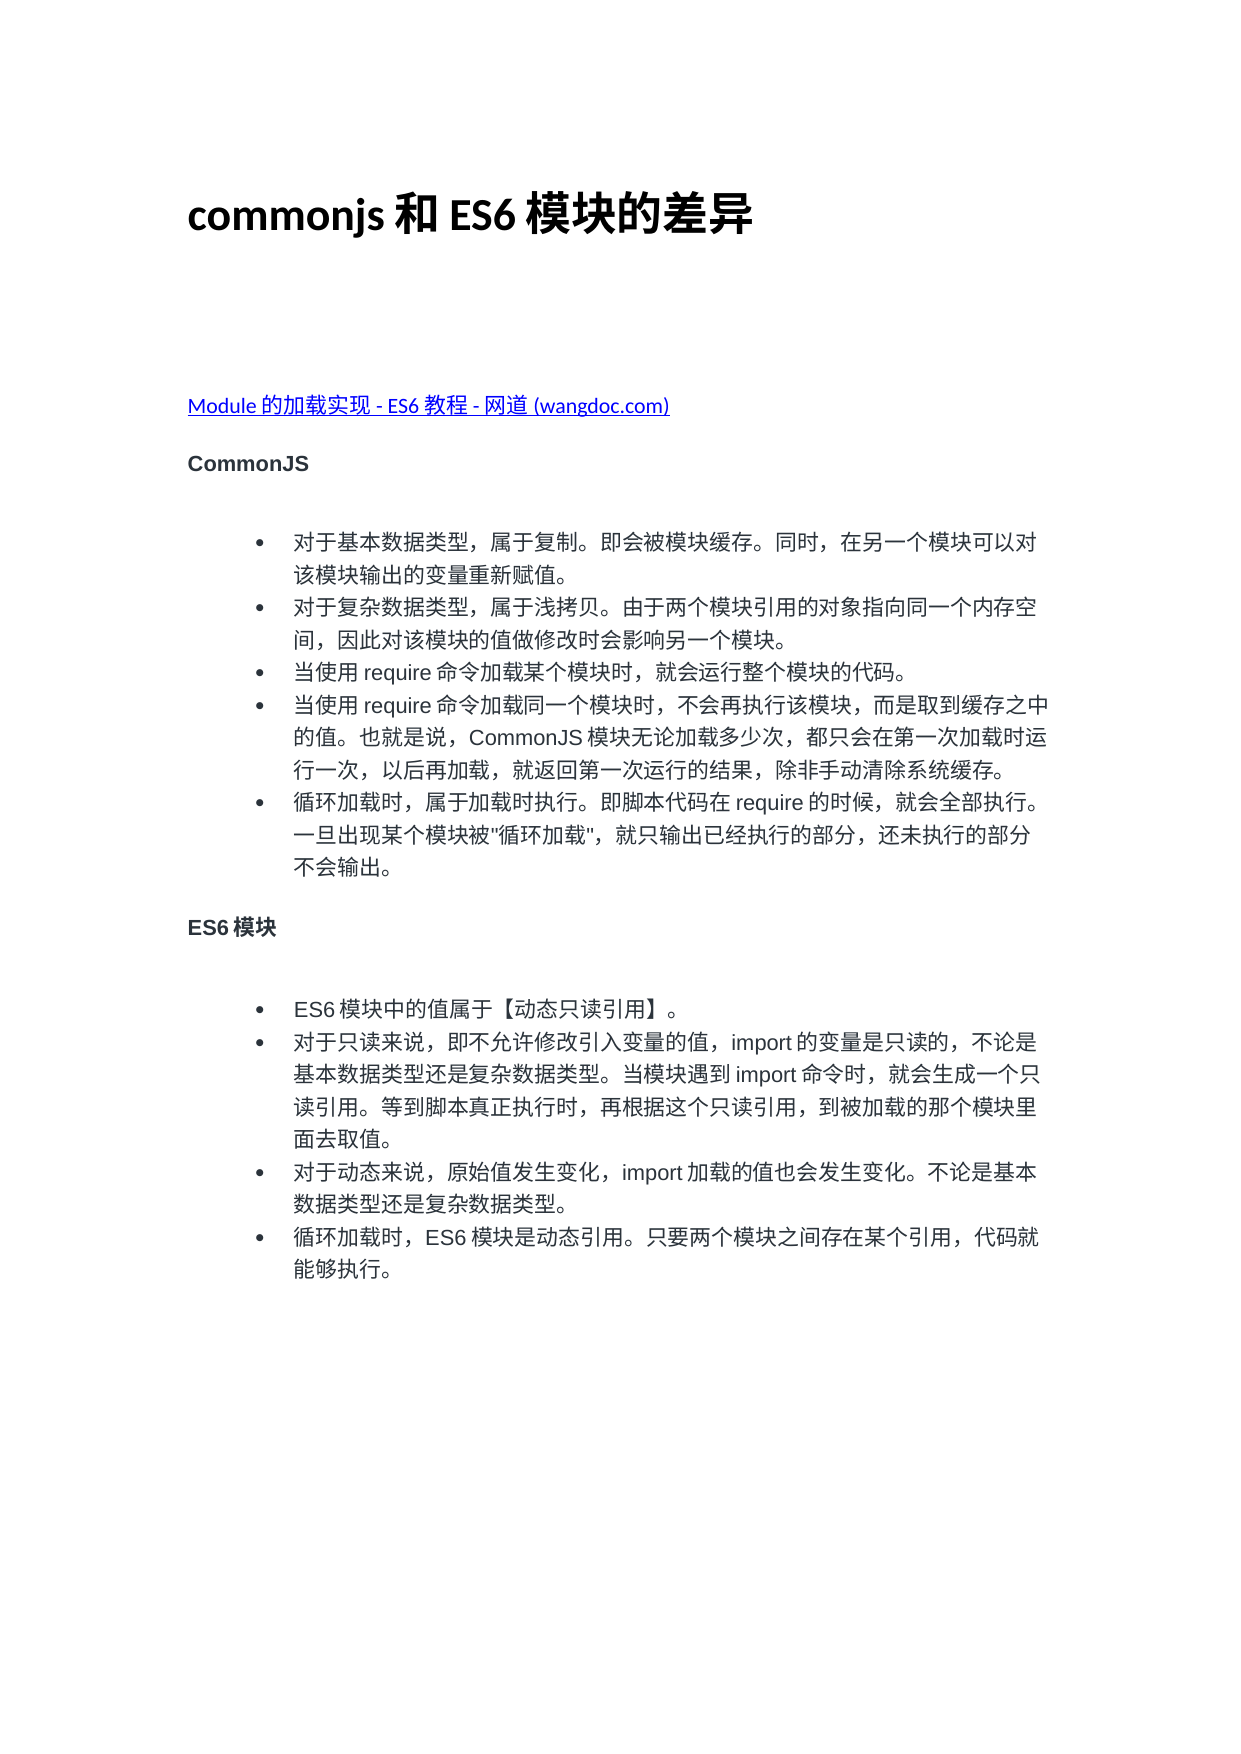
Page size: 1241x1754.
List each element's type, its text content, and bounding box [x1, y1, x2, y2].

subtitle ES6模块 [187, 909, 1053, 942]
list 对于复杂数据类型，属于浅拷贝。由于两个模块引用的对象指向同一个内存空间，因此对该模块的值做修改时会影响另一个模块。 [256, 590, 1053, 655]
list 循环加载时，属于加载时执行。即脚本代码在require的时候，就会全部执行。一旦出现某个模块被"循环加载"，就只输出已经执行的部分，还未执行的部分不会输出。 [256, 785, 1053, 882]
subtitle CommonJS [187, 447, 1053, 479]
list 当使用require命令加载同一个模块时，不会再执行该模块，而是取到缓存之中的值。也就是说，CommonJS模块无论加载多少次，都只会在第一次加载时运行一次，以后再加载，就返回第一次运行的结果，除非手动清除系统缓存。 [256, 687, 1053, 785]
list 循环加载时，ES6模块是动态引用。只要两个模块之间存在某个引用，代码就能够执行。 [256, 1219, 1053, 1284]
list 对于只读来说，即不允许修改引入变量的值，import的变量是只读的，不论是基本数据类型还是复杂数据类型。当模块遇到import命令时，就会生成一个只读引用。等到脚本真正执行时，再根据这个只读引用，到被加载的那个模块里面去取值。 [256, 1024, 1053, 1154]
list 对于基本数据类型，属于复制。即会被模块缓存。同时，在另一个模块可以对该模块输出的变量重新赋值。 [256, 525, 1053, 590]
list 对于动态来说，原始值发生变化，import加载的值也会发生变化。不论是基本数据类型还是复杂数据类型。 [256, 1154, 1053, 1219]
list ES6模块中的值属于【动态只读引用】。 [256, 992, 1053, 1024]
text Module 的加载实现 - ES6 教程 - 网道 (wangdoc.com) [187, 387, 1053, 420]
subtitle commonjs和ES6模块的差异 [187, 162, 1053, 259]
list 当使用require命令加载某个模块时，就会运行整个模块的代码。 [256, 655, 1053, 687]
